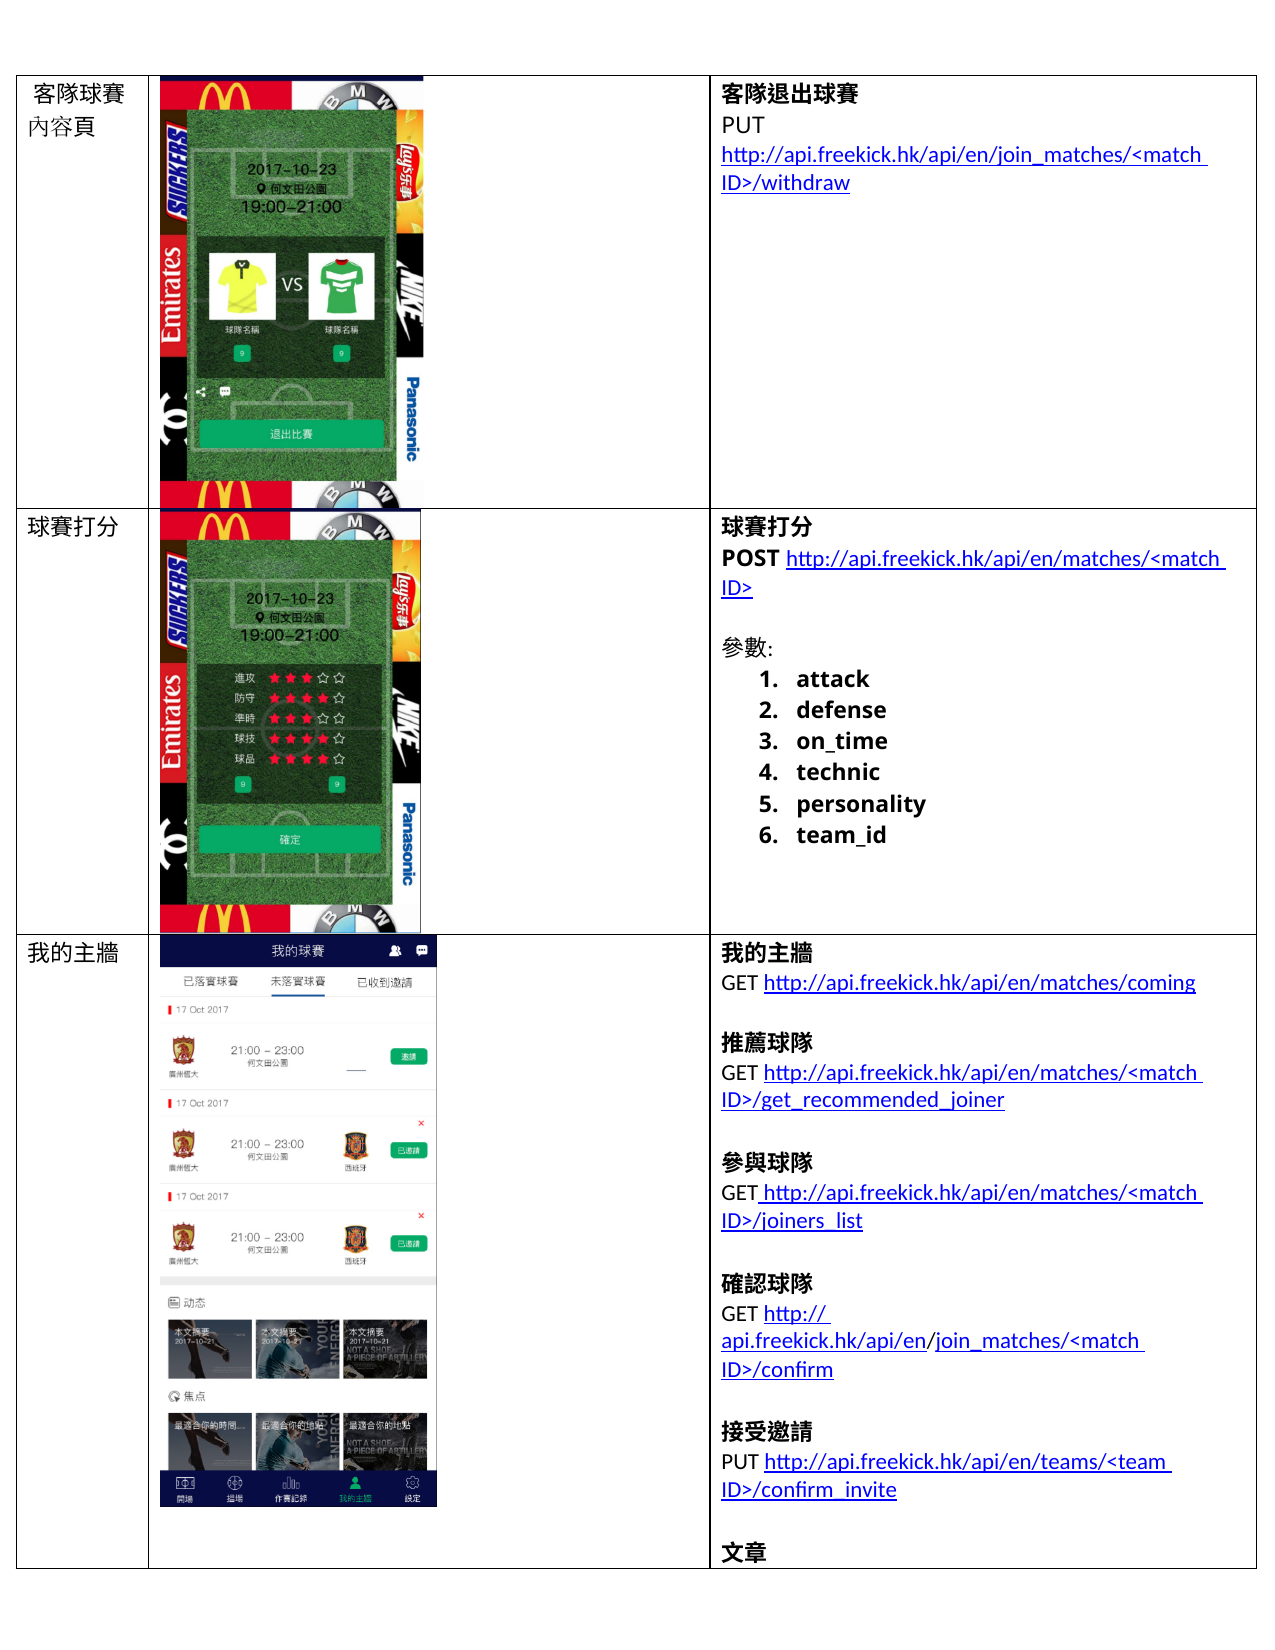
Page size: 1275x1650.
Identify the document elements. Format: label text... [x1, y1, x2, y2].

table_cell 客隊球賽內容頁 [17, 76, 148, 508]
table_cell [149, 76, 160, 508]
table_cell 客隊退出球賽 PUT http://api.freekick.hk/api/en/join_matches/<match ID>/withdraw [711, 76, 1256, 508]
picture [160, 76, 424, 934]
picture [160, 935, 437, 1507]
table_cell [711, 935, 1256, 1568]
table_cell 球賽打分 POST http://api.freekick.hk/api/en/matches/<match ID> 參數: attack defense on_time technic personality team_id [711, 509, 1256, 934]
table_cell 我的主牆 [17, 935, 148, 1568]
table_cell [149, 509, 160, 934]
table_cell [424, 76, 709, 508]
table_cell [421, 509, 709, 934]
table_cell [149, 935, 709, 1568]
table_cell 球賽打分 [17, 509, 148, 934]
